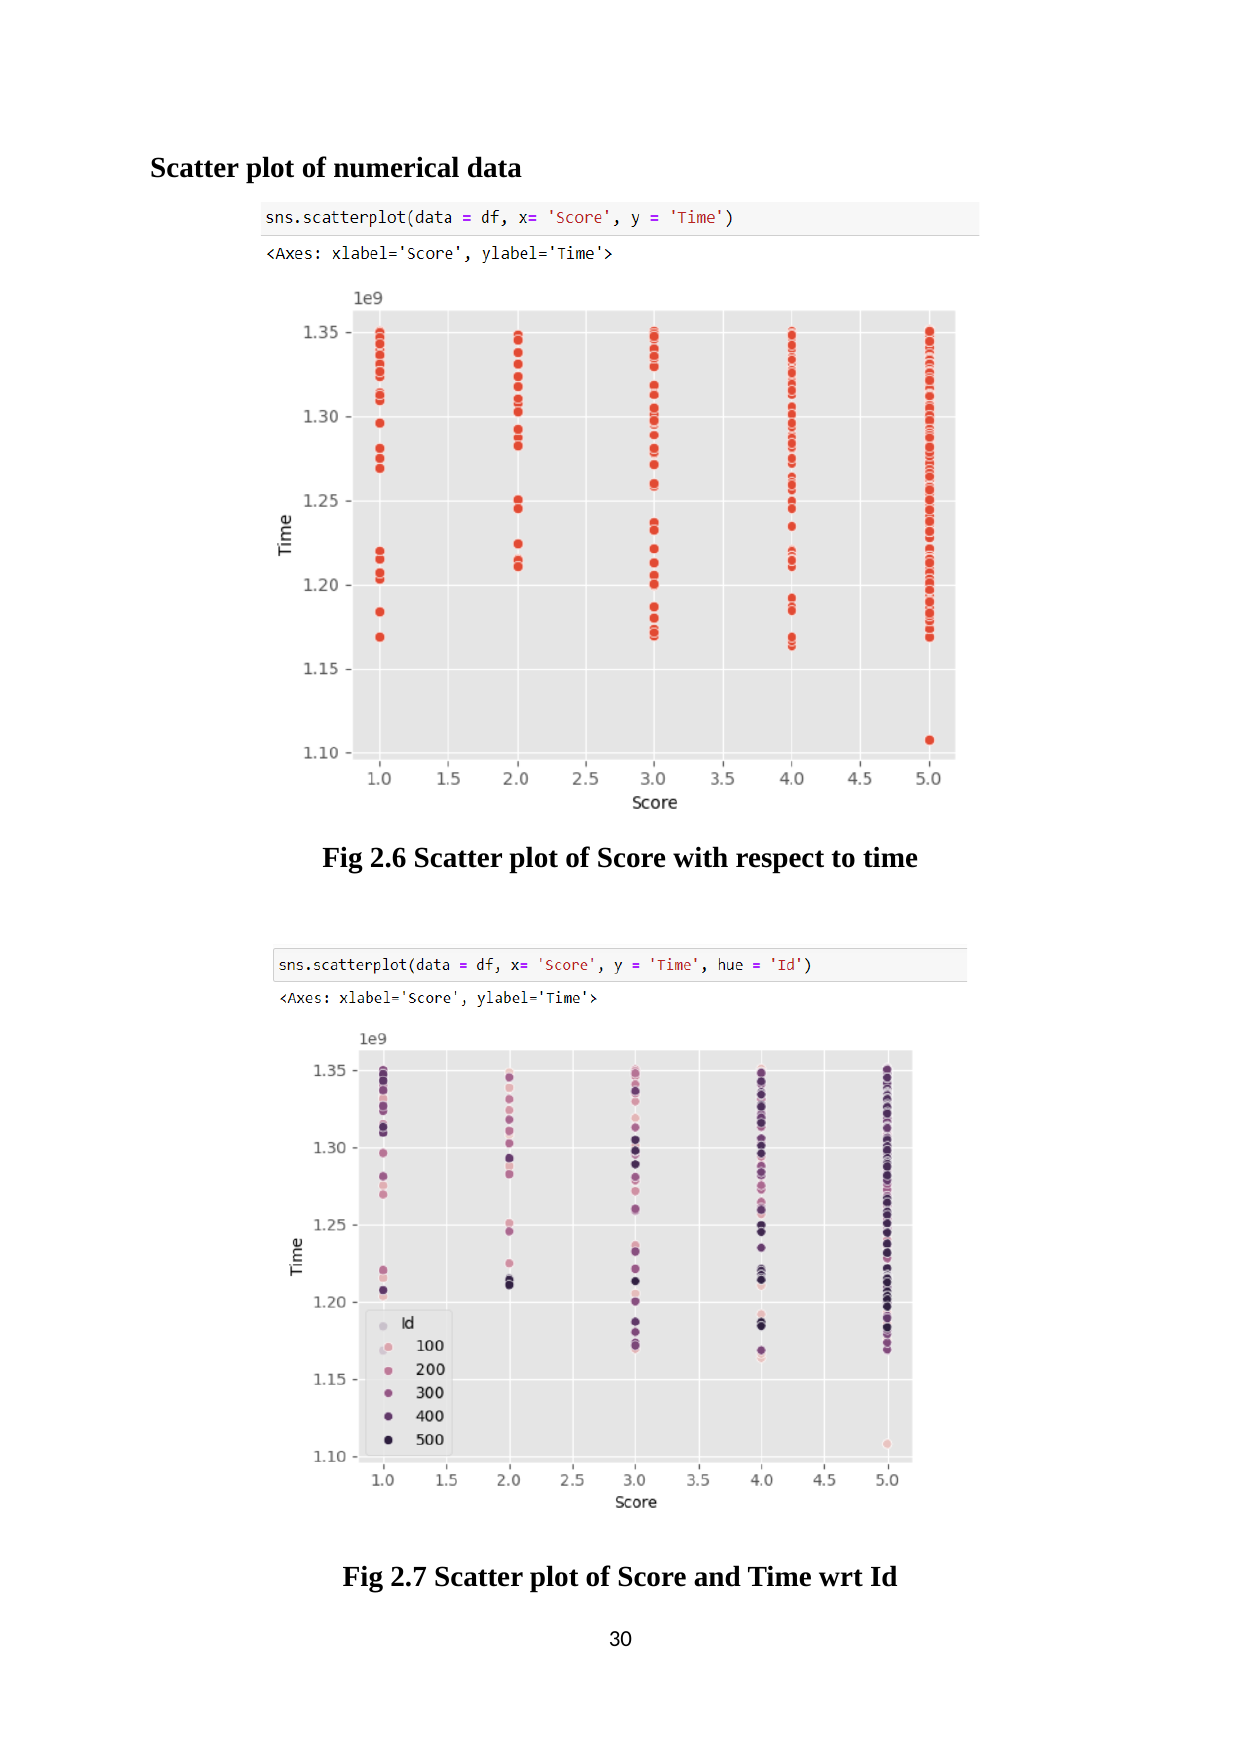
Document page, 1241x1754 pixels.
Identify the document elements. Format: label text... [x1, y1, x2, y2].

text Fig 2.7 Scatter plot of Score and Time wrt Id [150, 1559, 1090, 1592]
picture [260, 202, 980, 822]
text Scatter plot of numerical data [150, 150, 1090, 183]
picture [273, 944, 968, 1541]
text Fig 2.6 Scatter plot of Score with respect to time [150, 840, 1090, 873]
